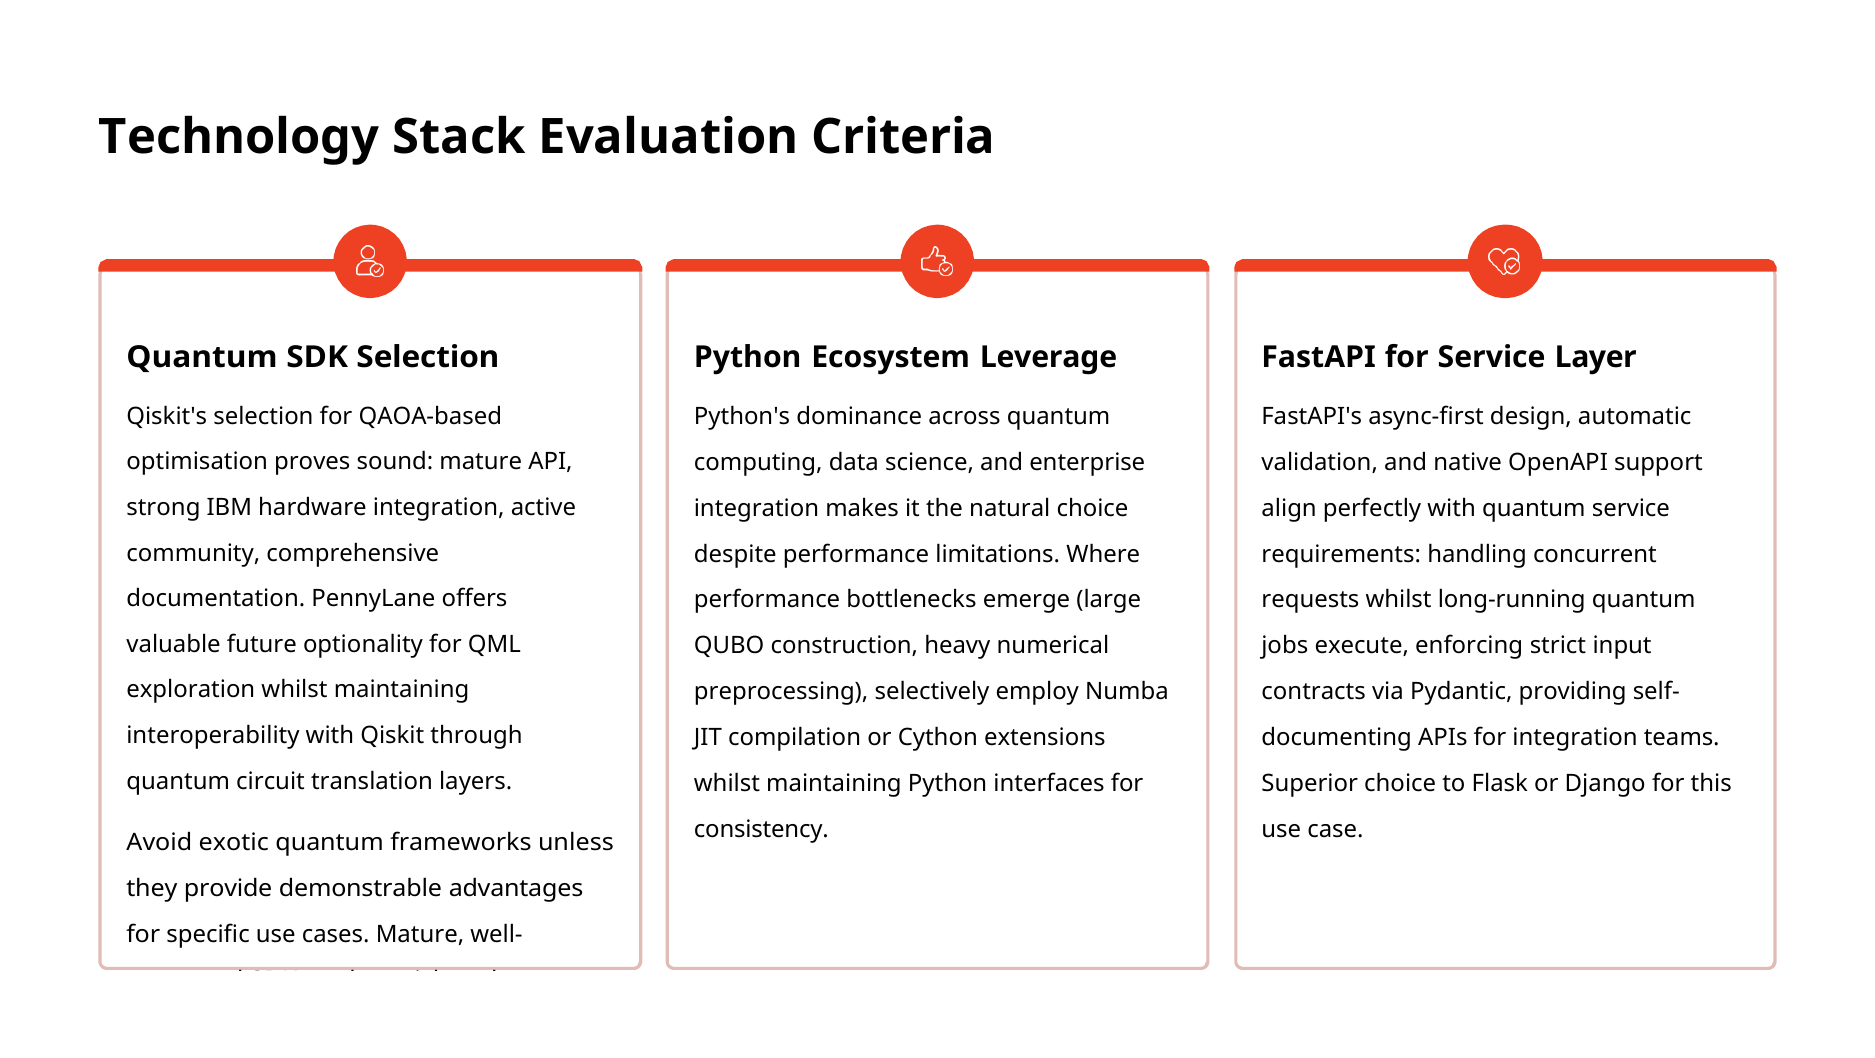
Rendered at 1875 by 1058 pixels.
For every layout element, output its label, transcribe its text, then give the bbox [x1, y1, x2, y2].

subtitle Technology Stack Evaluation Criteria [98, 101, 1800, 167]
picture [1488, 248, 1520, 275]
picture [356, 245, 384, 277]
picture [921, 246, 953, 276]
